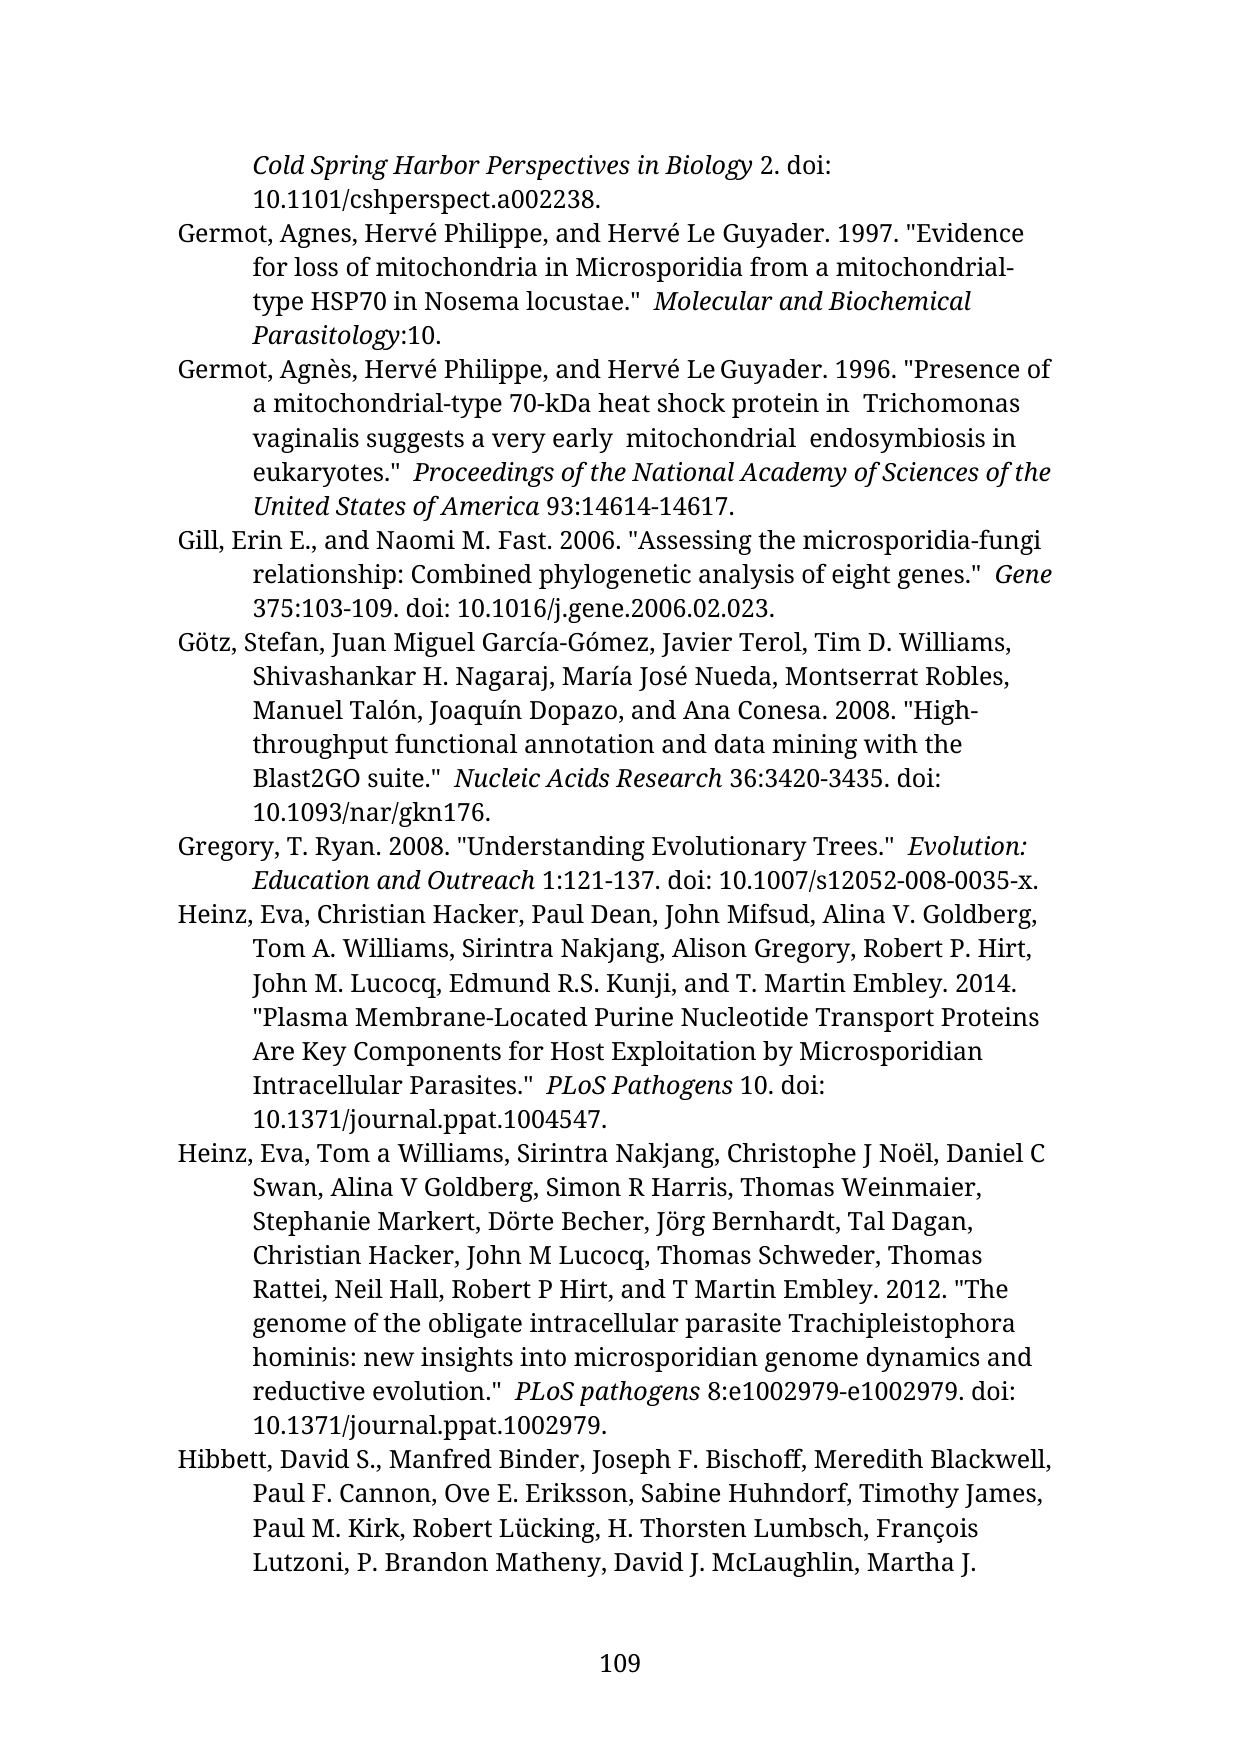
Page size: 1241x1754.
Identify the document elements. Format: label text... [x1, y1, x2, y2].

text Germot, Agnès, Hervé Philippe, and Hervé Le Guyader. 1996. "Presence of a mitochondrial-type 70-kDa heat shock protein in Trichomonas vaginalis suggests a very early mitochondrial endosymbiosis in eukaryotes." Proceedings of the National Academy of Sciences of the United States of America 93:14614-14617. [177, 352, 1063, 522]
text Götz, Stefan, Juan Miguel García-Gómez, Javier Terol, Tim D. Williams, Shivashankar H. Nagaraj, María José Nueda, Montserrat Robles, Manuel Talón, Joaquín Dopazo, and Ana Conesa. 2008. "High-throughput functional annotation and data mining with the Blast2GO suite." Nucleic Acids Research 36:3420-3435. doi: 10.1093/nar/gkn176. [177, 624, 1063, 829]
text Gill, Erin E., and Naomi M. Fast. 2006. "Assessing the microsporidia-fungi relationship: Combined phylogenetic analysis of eight genes." Gene 375:103-109. doi: 10.1016/j.gene.2006.02.023. [177, 522, 1063, 624]
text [177, 1442, 1063, 1578]
text Heinz, Eva, Christian Hacker, Paul Dean, John Mifsud, Alina V. Goldberg, Tom A. Williams, Sirintra Nakjang, Alison Gregory, Robert P. Hirt, John M. Lucocq, Edmund R.S. Kunji, and T. Martin Embley. 2014. "Plasma Membrane-Located Purine Nucleotide Transport Proteins Are Key Components for Host Exploitation by Microsporidian Intracellular Parasites." PLoS Pathogens 10. doi: 10.1371/journal.ppat.1004547. [177, 897, 1063, 1136]
text Germot, Agnes, Hervé Philippe, and Hervé Le Guyader. 1997. "Evidence for loss of mitochondria in Microsporidia from a mitochondrial-type HSP70 in Nosema locustae." Molecular and Biochemical Parasitology:10. [177, 216, 1063, 352]
text Gregory, T. Ryan. 2008. "Understanding Evolutionary Trees." Evolution: Education and Outreach 1:121-137. doi: 10.1007/s12052-008-0035-x. [177, 829, 1063, 897]
text Heinz, Eva, Tom a Williams, Sirintra Nakjang, Christophe J Noël, Daniel C Swan, Alina V Goldberg, Simon R Harris, Thomas Weinmaier, Stephanie Markert, Dörte Becher, Jörg Bernhardt, Tal Dagan, Christian Hacker, John M Lucocq, Thomas Schweder, Thomas Rattei, Neil Hall, Robert P Hirt, and T Martin Embley. 2012. "The genome of the obligate intracellular parasite Trachipleistophora hominis: new insights into microsporidian genome dynamics and reductive evolution." PLoS pathogens 8:e1002979-e1002979. doi: 10.1371/journal.ppat.1002979. [177, 1136, 1063, 1442]
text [177, 148, 1063, 216]
